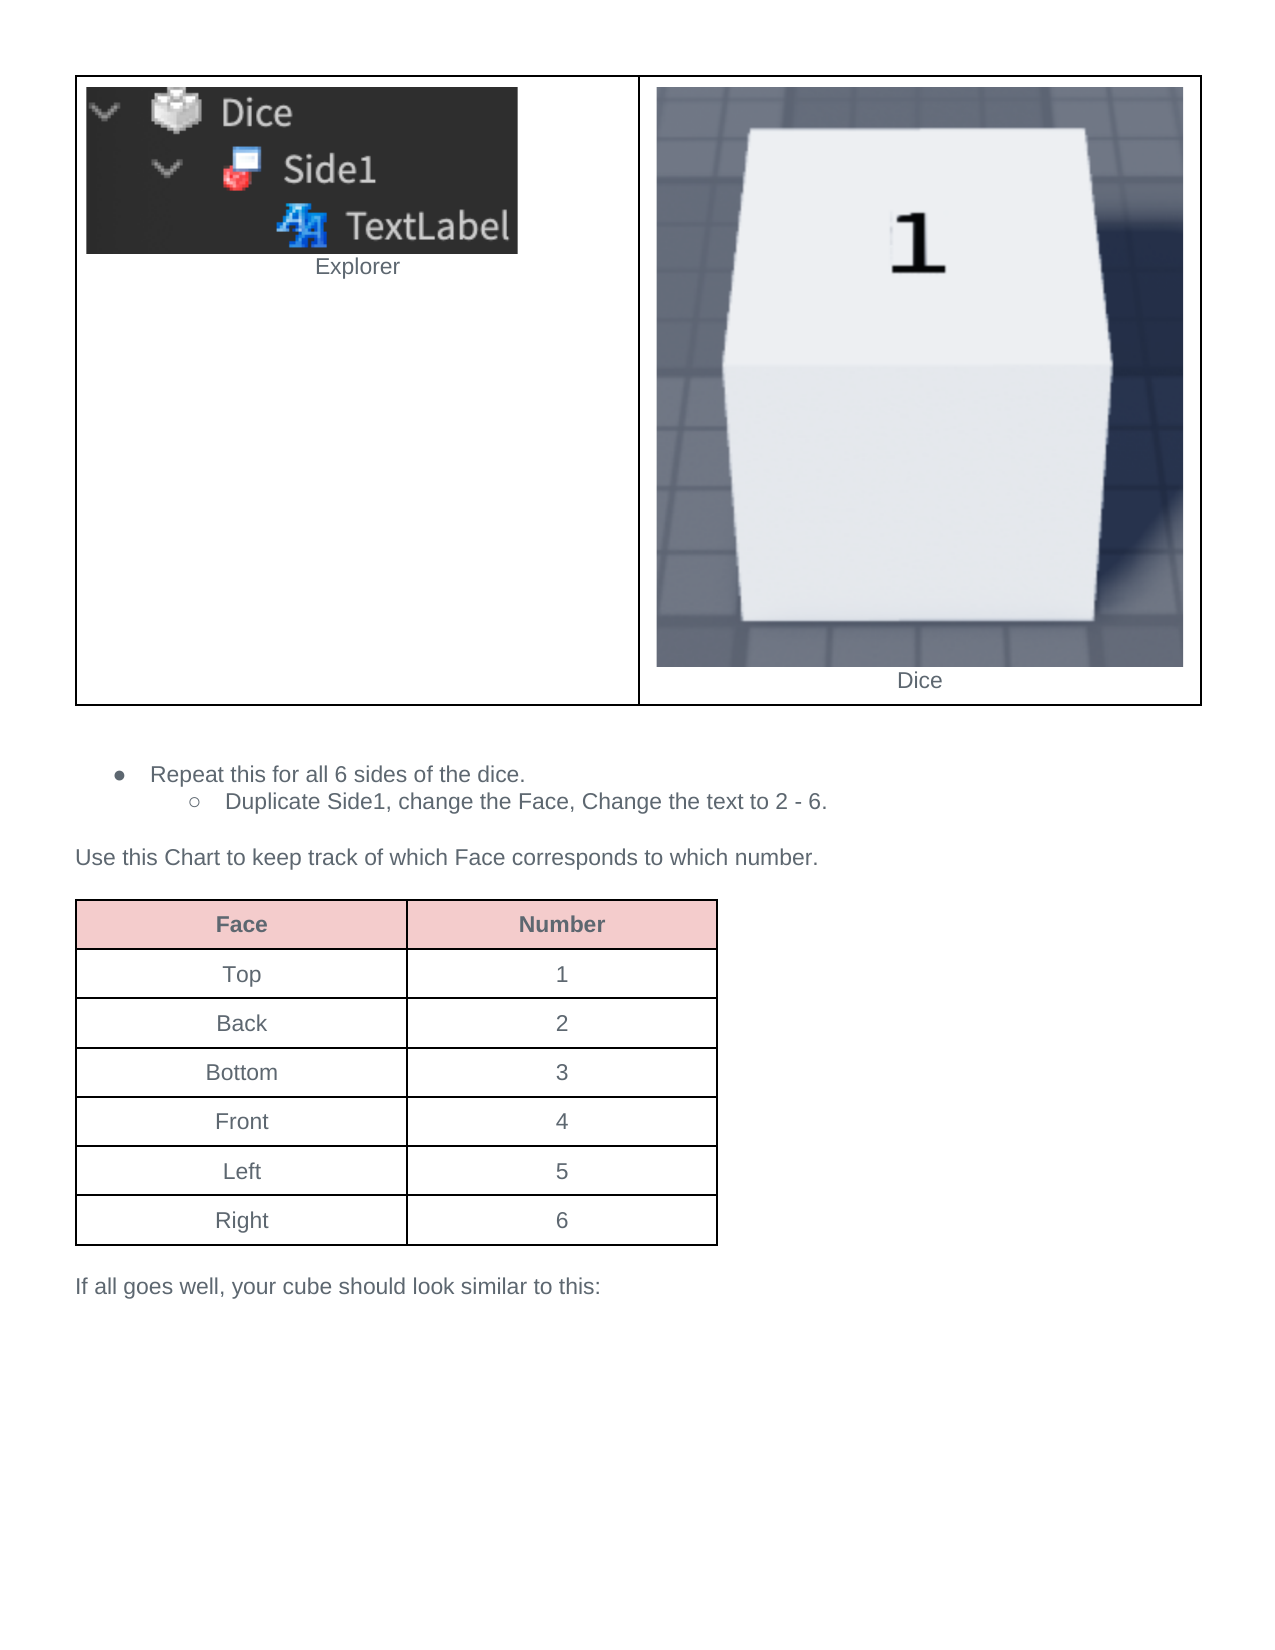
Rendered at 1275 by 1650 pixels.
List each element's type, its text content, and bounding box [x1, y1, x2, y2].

table_cell 5 [408, 1147, 716, 1194]
picture [86, 87, 518, 254]
table_header Number [408, 901, 716, 948]
table_cell Left [77, 1147, 406, 1194]
table_header Dice [640, 77, 1200, 703]
text If all goes well, your cube should look similar to this: [75, 1273, 1200, 1300]
table_cell Front [77, 1098, 406, 1145]
table_cell 4 [408, 1098, 716, 1145]
table_cell Bottom [77, 1049, 406, 1096]
table_cell Top [77, 950, 406, 997]
list Duplicate Side1, change the Face, Change the text to 2 - 6. [187, 788, 1200, 815]
table_cell Back [77, 999, 406, 1047]
table_header Explorer [77, 77, 638, 703]
table_cell 6 [408, 1196, 716, 1244]
picture [656, 87, 1184, 667]
text Use this Chart to keep track of which Face corresponds to which number. [75, 843, 1200, 870]
table_cell Right [77, 1196, 406, 1244]
table_cell 1 [408, 950, 716, 997]
table_cell 3 [408, 1049, 716, 1096]
table_header Face [77, 901, 406, 948]
table_cell 2 [408, 999, 716, 1047]
list Repeat this for all 6 sides of the dice. [112, 761, 1200, 787]
